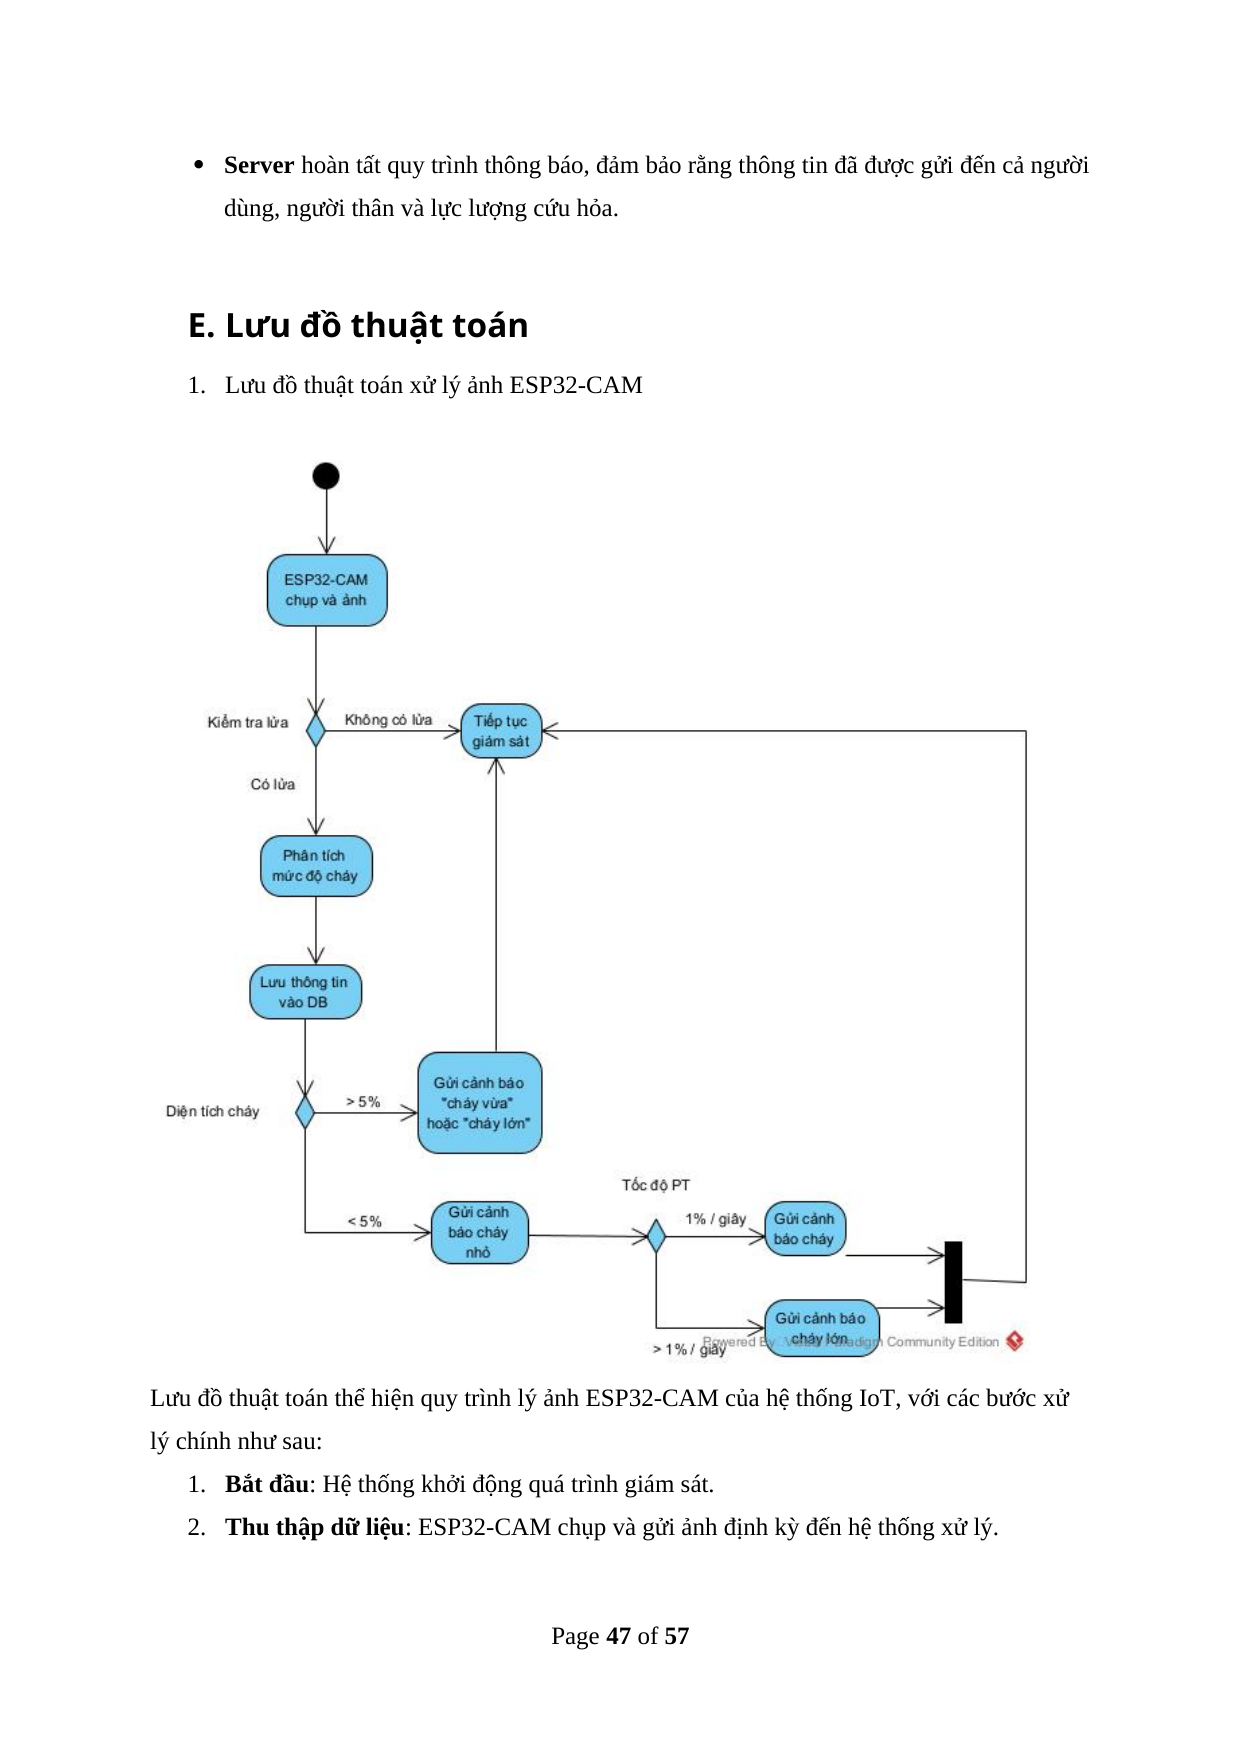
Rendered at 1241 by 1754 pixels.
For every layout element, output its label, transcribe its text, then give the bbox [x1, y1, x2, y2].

subtitle Lưu đồ thuật toán [187, 302, 1090, 347]
list Bắt đầu: Hệ thống khởi động quá trình giám sát. [187, 1469, 1090, 1498]
text Lưu đồ thuật toán thể hiện quy trình lý ảnh ESP32-CAM của hệ thống IoT, với các bước xử lý chính như sau: [150, 1383, 1090, 1455]
list Server hoàn tất quy trình thông báo, đảm bảo rằng thông tin đã được gửi đến cả người dùng, người thân và lực lượng cứu hỏa. [194, 150, 1090, 222]
picture [150, 460, 1031, 1364]
list Thu thập dữ liệu: ESP32-CAM chụp và gửi ảnh định kỳ đến hệ thống xử lý. [187, 1512, 1090, 1541]
list Lưu đồ thuật toán xử lý ảnh ESP32-CAM [187, 370, 1090, 399]
